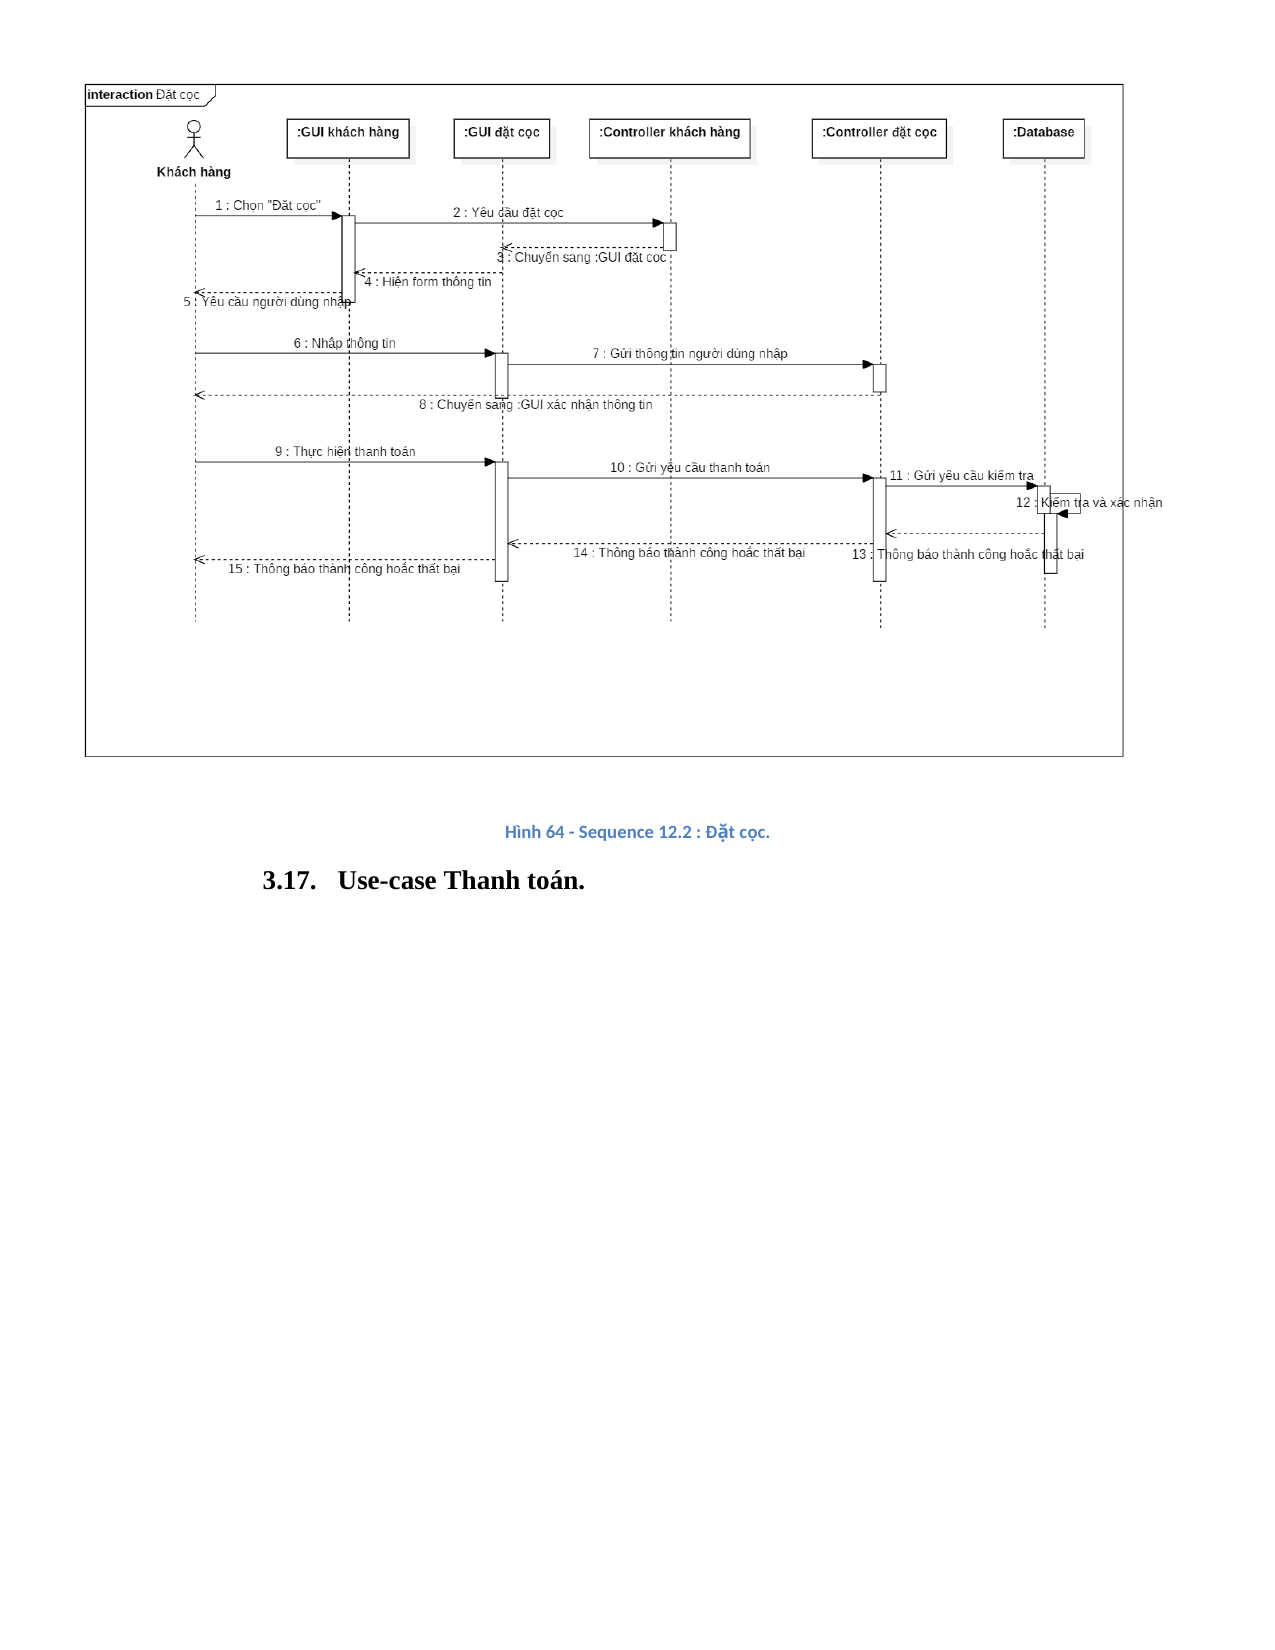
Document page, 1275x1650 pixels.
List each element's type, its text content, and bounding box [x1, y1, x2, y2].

picture [75, 75, 1200, 796]
list Use-case Thanh toán. [262, 864, 1200, 895]
text Hình 64 - Sequence 12.2 : Đặt cọc. [75, 820, 1200, 843]
